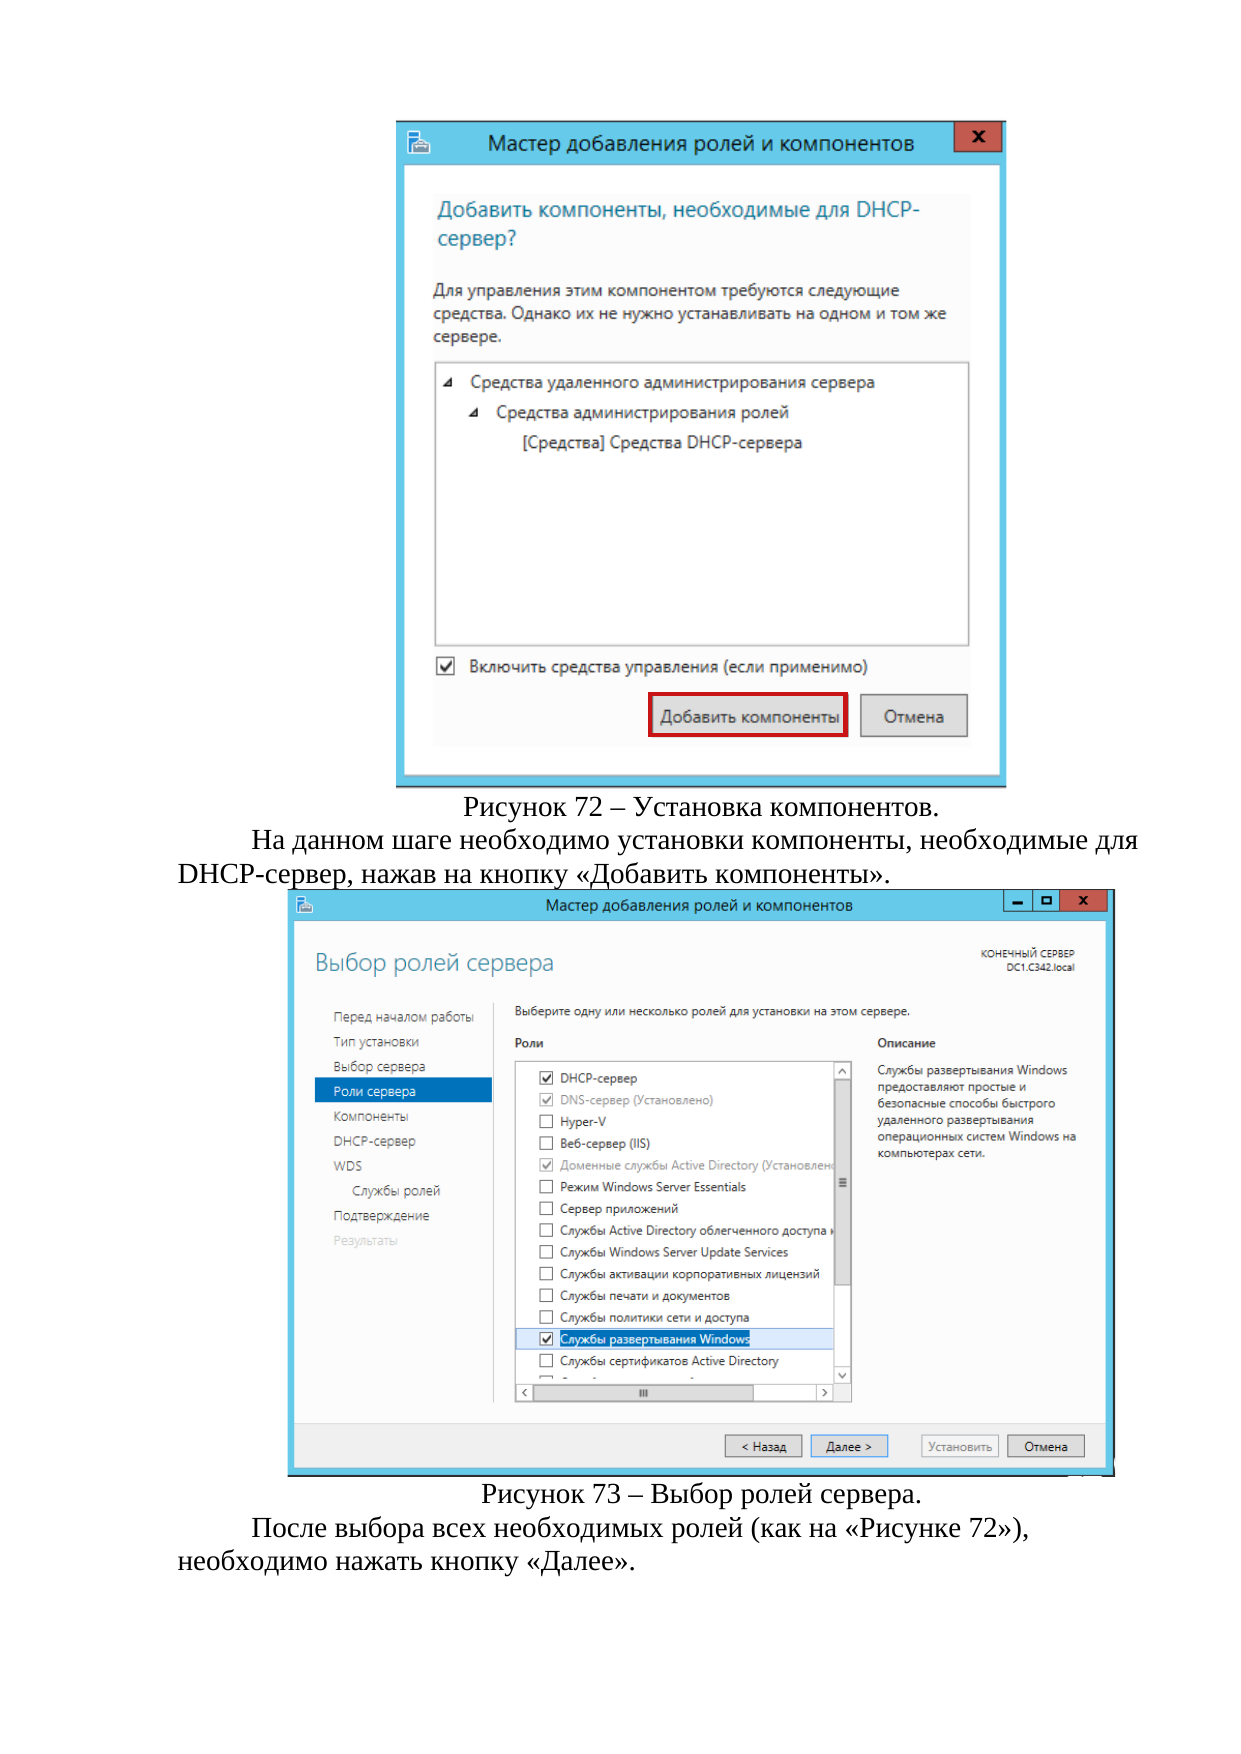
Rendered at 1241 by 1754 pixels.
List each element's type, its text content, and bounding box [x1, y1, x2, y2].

text Рисунок 72 – Установка компонентов. [177, 789, 1152, 822]
picture [396, 118, 1007, 789]
text Рисунок 73 – Выбор ролей сервера. [177, 1476, 1152, 1510]
text После выбора всех необходимых ролей (как на «Рисунке 72»), необходимо нажать кнопку «Далее». [177, 1510, 1152, 1577]
picture [287, 889, 1116, 1477]
text На данном шаге необходимо установки компоненты, необходимые для DHCP-сервер, нажав на кнопку «Добавить компоненты». [177, 822, 1152, 889]
